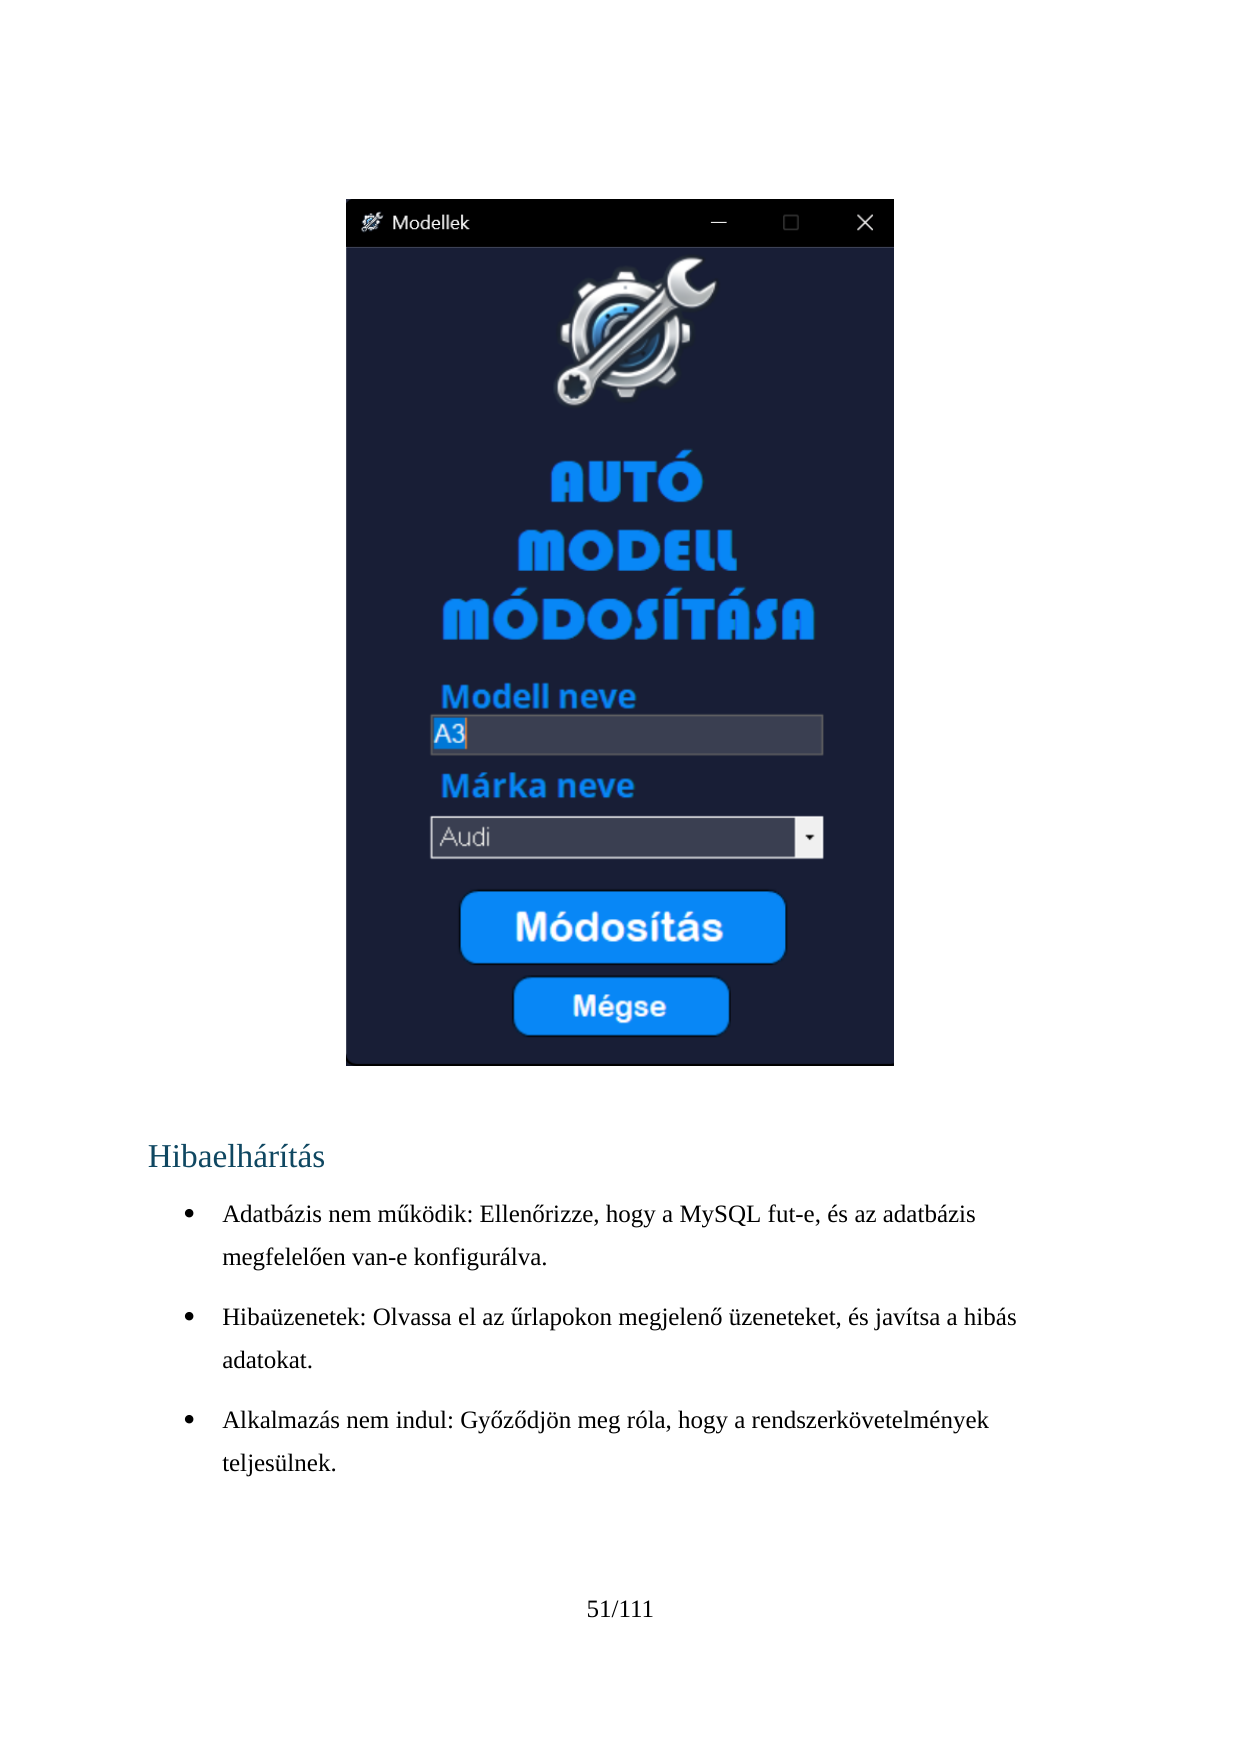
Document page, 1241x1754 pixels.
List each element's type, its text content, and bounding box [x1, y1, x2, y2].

subtitle Hibaelhárítás [148, 1136, 1092, 1174]
text Alkalmazás nem indul: Győződjön meg róla, hogy a rendszerkövetelmények teljesülnek. [185, 1405, 1092, 1477]
text Adatbázis nem működik: Ellenőrizze, hogy a MySQL fut-e, és az adatbázis megfelelően van-e konfigurálva. [185, 1199, 1092, 1271]
text Hibaüzenetek: Olvassa el az űrlapokon megjelenő üzeneteket, és javítsa a hibás adatokat. [185, 1302, 1092, 1374]
picture [346, 199, 894, 1066]
